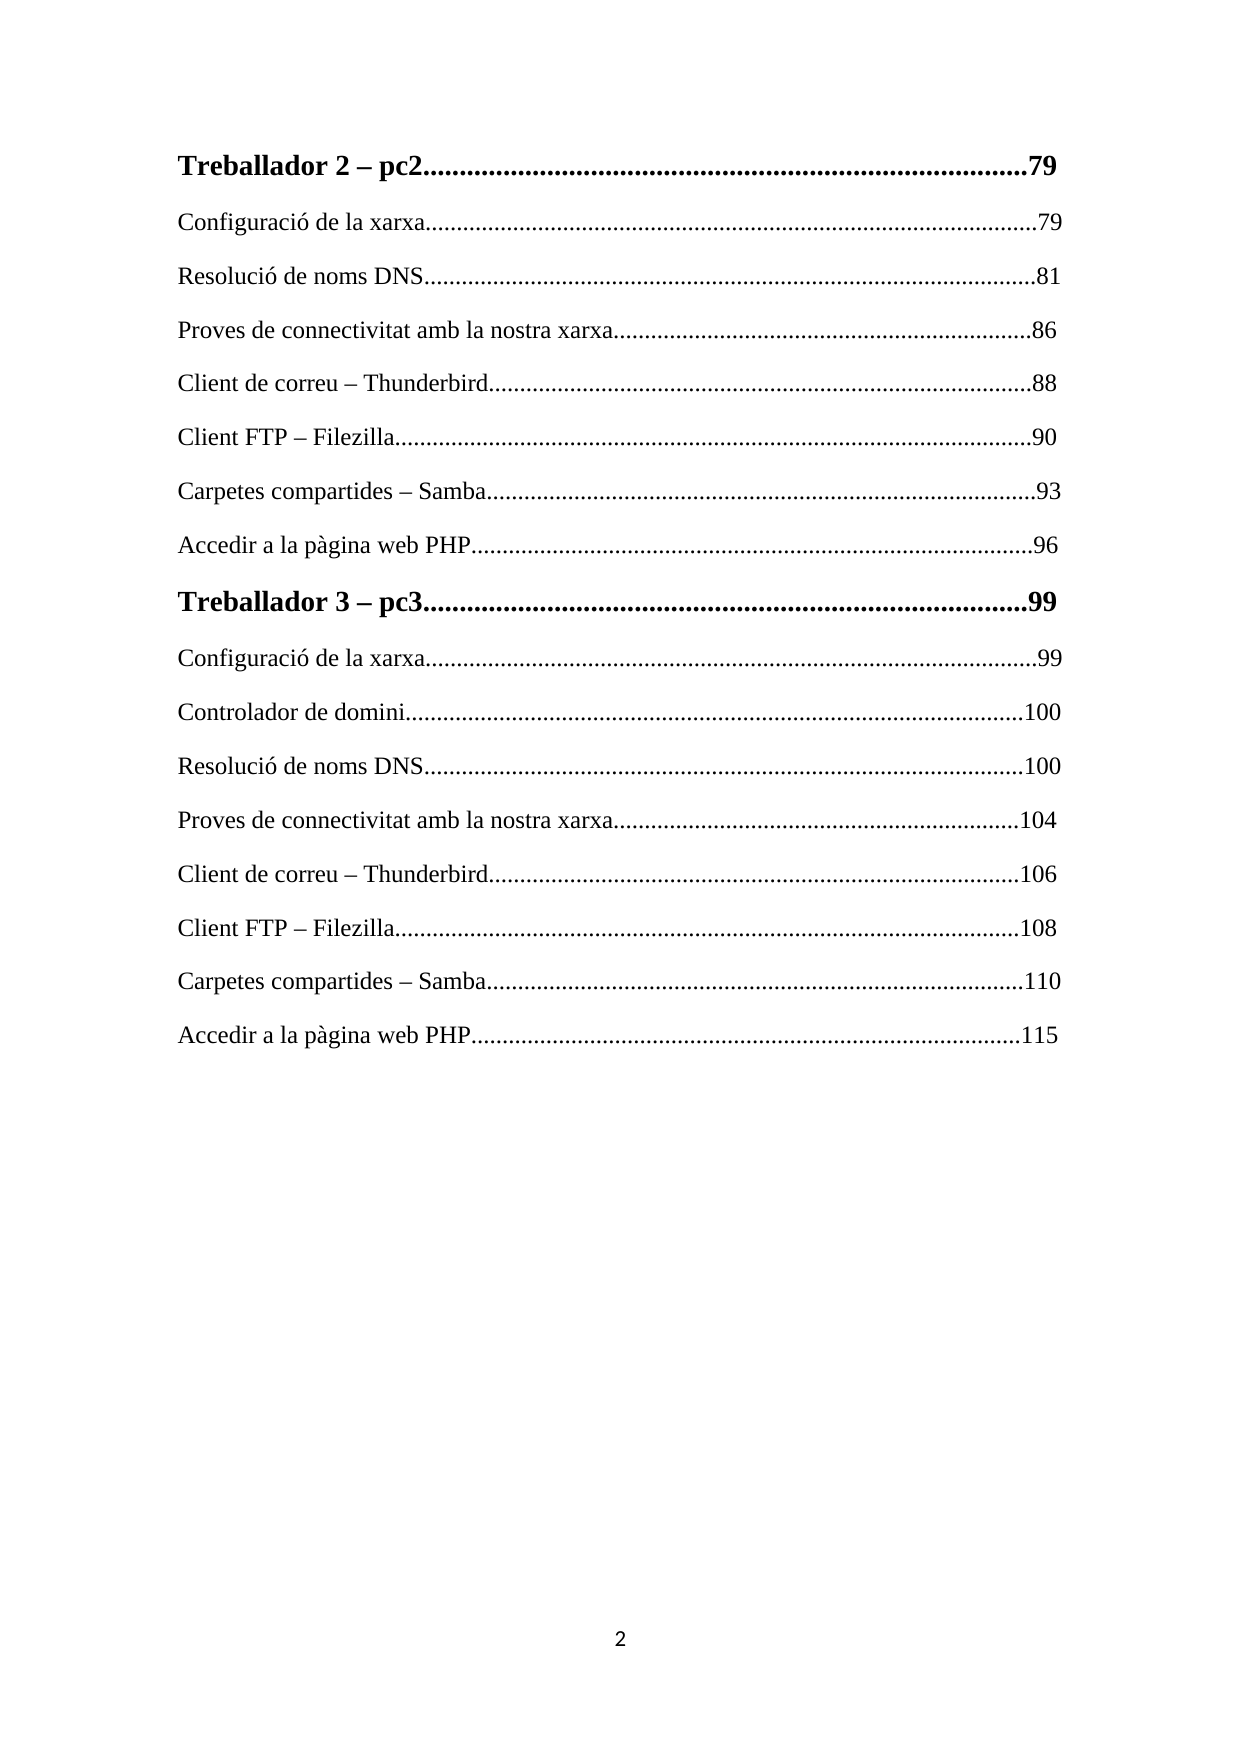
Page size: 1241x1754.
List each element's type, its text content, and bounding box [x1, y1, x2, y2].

text Carpetes compartides – Samba........................................................................................93 [177, 476, 1063, 505]
text Treballador 3 – pc3...................................................................................99 [177, 584, 1063, 617]
text Client FTP – Filezilla....................................................................................................108 [177, 913, 1063, 941]
text Client de correu – Thunderbird.......................................................................................88 [177, 368, 1063, 397]
text Treballador 2 – pc2...................................................................................79 [177, 148, 1063, 181]
text Client de correu – Thunderbird.....................................................................................106 [177, 859, 1063, 887]
text Accedir a la pàgina web PHP........................................................................................115 [177, 1020, 1063, 1049]
text Resolució de noms DNS................................................................................................100 [177, 751, 1063, 780]
text Controlador de domini...................................................................................................100 [177, 697, 1063, 726]
text Client FTP – Filezilla......................................................................................................90 [177, 422, 1063, 451]
text Accedir a la pàgina web PHP..........................................................................................96 [177, 530, 1063, 559]
text Resolució de noms DNS..................................................................................................81 [177, 261, 1063, 289]
text Proves de connectivitat amb la nostra xarxa.................................................................104 [177, 805, 1063, 834]
text Configuració de la xarxa..................................................................................................79 [177, 207, 1063, 236]
text Carpetes compartides – Samba......................................................................................110 [177, 966, 1063, 995]
text Configuració de la xarxa..................................................................................................99 [177, 643, 1063, 672]
text Proves de connectivitat amb la nostra xarxa...................................................................86 [177, 315, 1063, 343]
